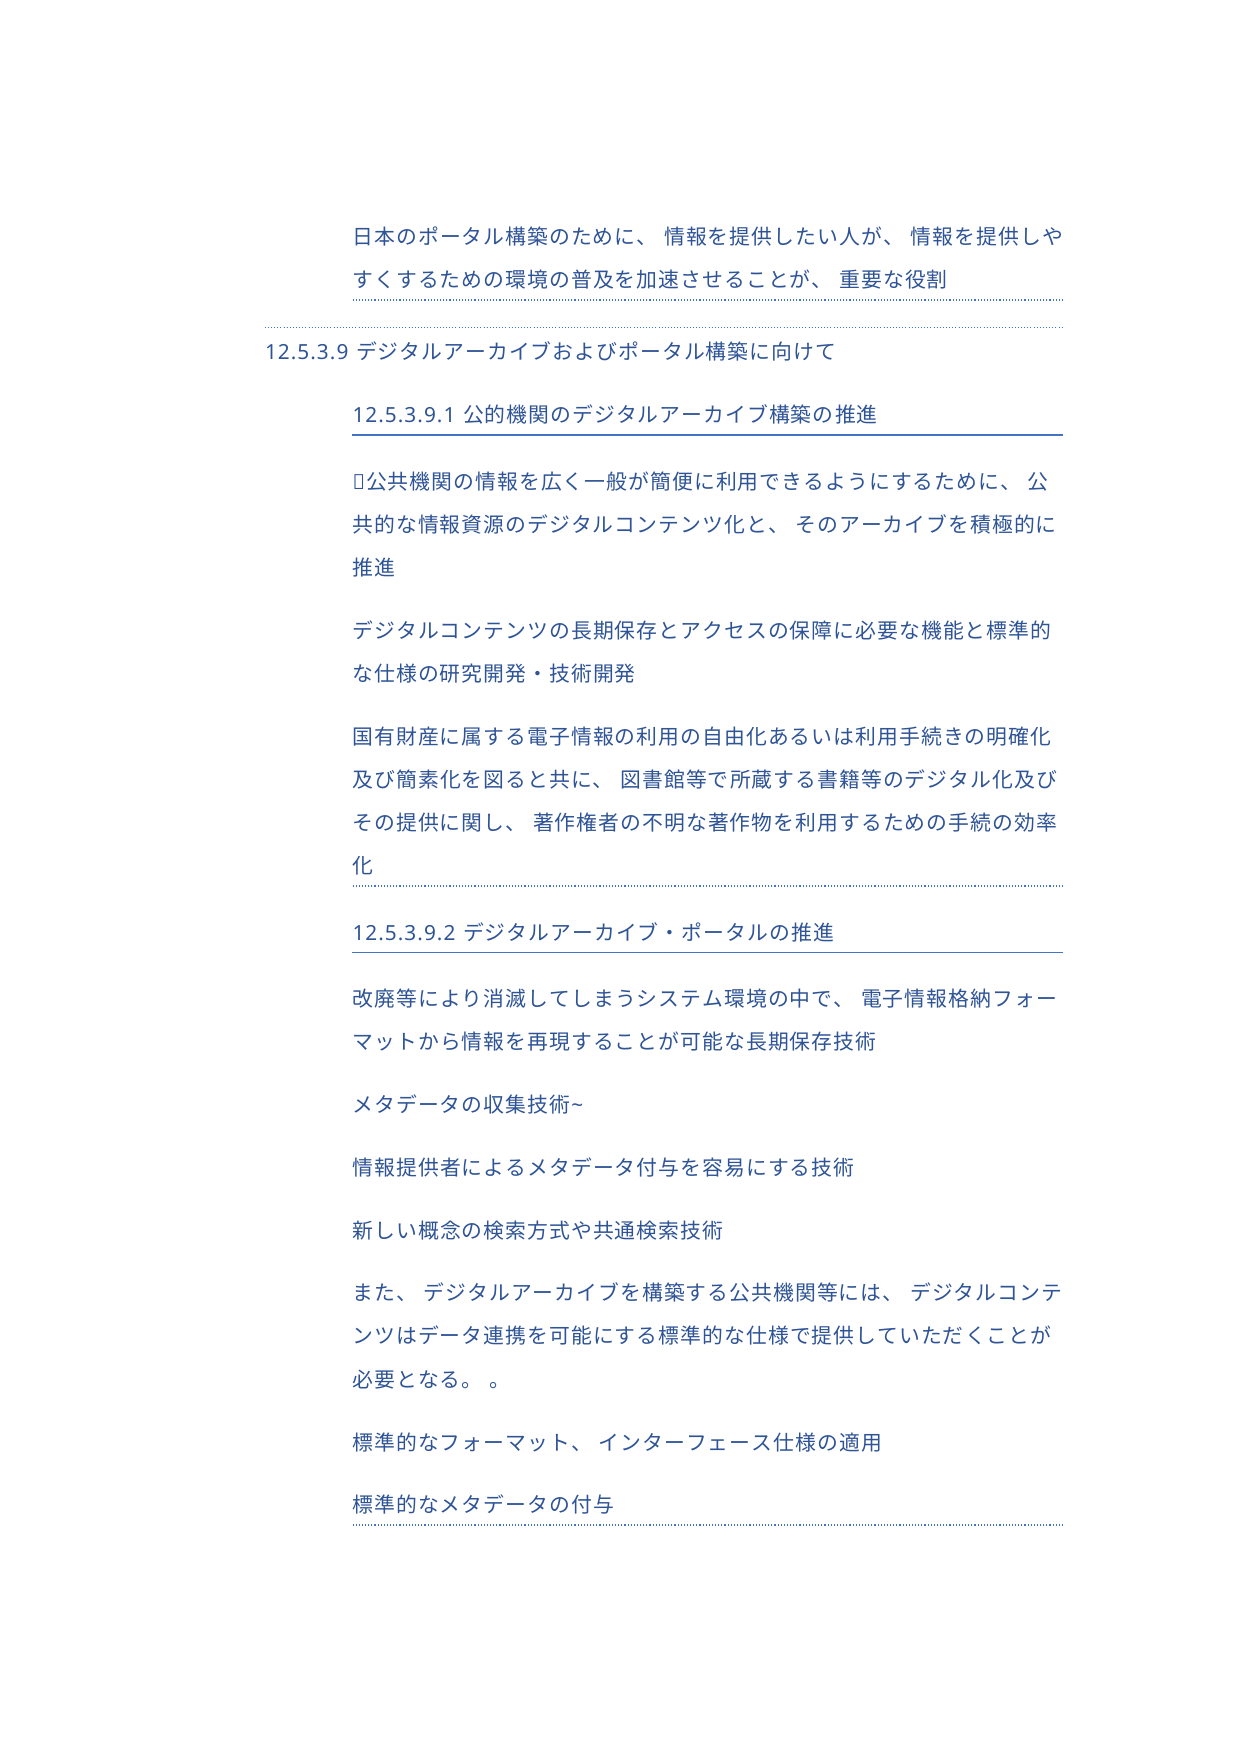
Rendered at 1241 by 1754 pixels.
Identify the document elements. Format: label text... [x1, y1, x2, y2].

text デジタルコンテンツの長期保存とアクセスの保障に必要な機能と標準的な仕様の研究開発・技術開発 [352, 610, 1063, 691]
text デジタルアーカイブおよびポータル構築に向けて [265, 326, 1063, 369]
text 公的機関のデジタルアーカイブ構築の推進 [352, 395, 1063, 434]
text 改廃等により消滅してしまうシステム環境の中で、 電子情報格納フォーマットから情報を再現することが可能な長期保存技術 [352, 979, 1063, 1059]
text 情報提供者によるメタデータ付与を容易にする技術 [352, 1147, 1063, 1185]
text 標準的なフォーマット、 インターフェース仕様の適用 [352, 1422, 1063, 1459]
text 新しい概念の検索方式や共通検索技術 [352, 1210, 1063, 1248]
text デジタルアーカイブ・ポータルの推進 [352, 912, 1063, 952]
text 日本のポータル構築のために、 情報を提供したい人が、 情報を提供しやすくするための環境の普及を加速させることが、 重要な役割 [352, 217, 1063, 301]
text 公共機関の情報を広く一般が簡便に利用できるようにするために、 公共的な情報資源のデジタルコンテンツ化と、 そのアーカイブを積極的に推進 [352, 461, 1063, 585]
text また、 デジタルアーカイブを構築する公共機関等には、 デジタルコンテンツはデータ連携を可能にする標準的な仕様で提供していただくことが必要となる。 。 [352, 1273, 1063, 1397]
text 標準的なメタデータの付与 [352, 1485, 1063, 1526]
text メタデータの収集技術~ [352, 1084, 1063, 1122]
text 国有財産に属する電子情報の利用の自由化あるいは利用手続きの明確化及び簡素化を図ると共に、 図書館等で所蔵する書籍等のデジタル化及びその提供に関し、 著作権者の不明な著作物を利用するための手続の効率化 [352, 716, 1063, 887]
